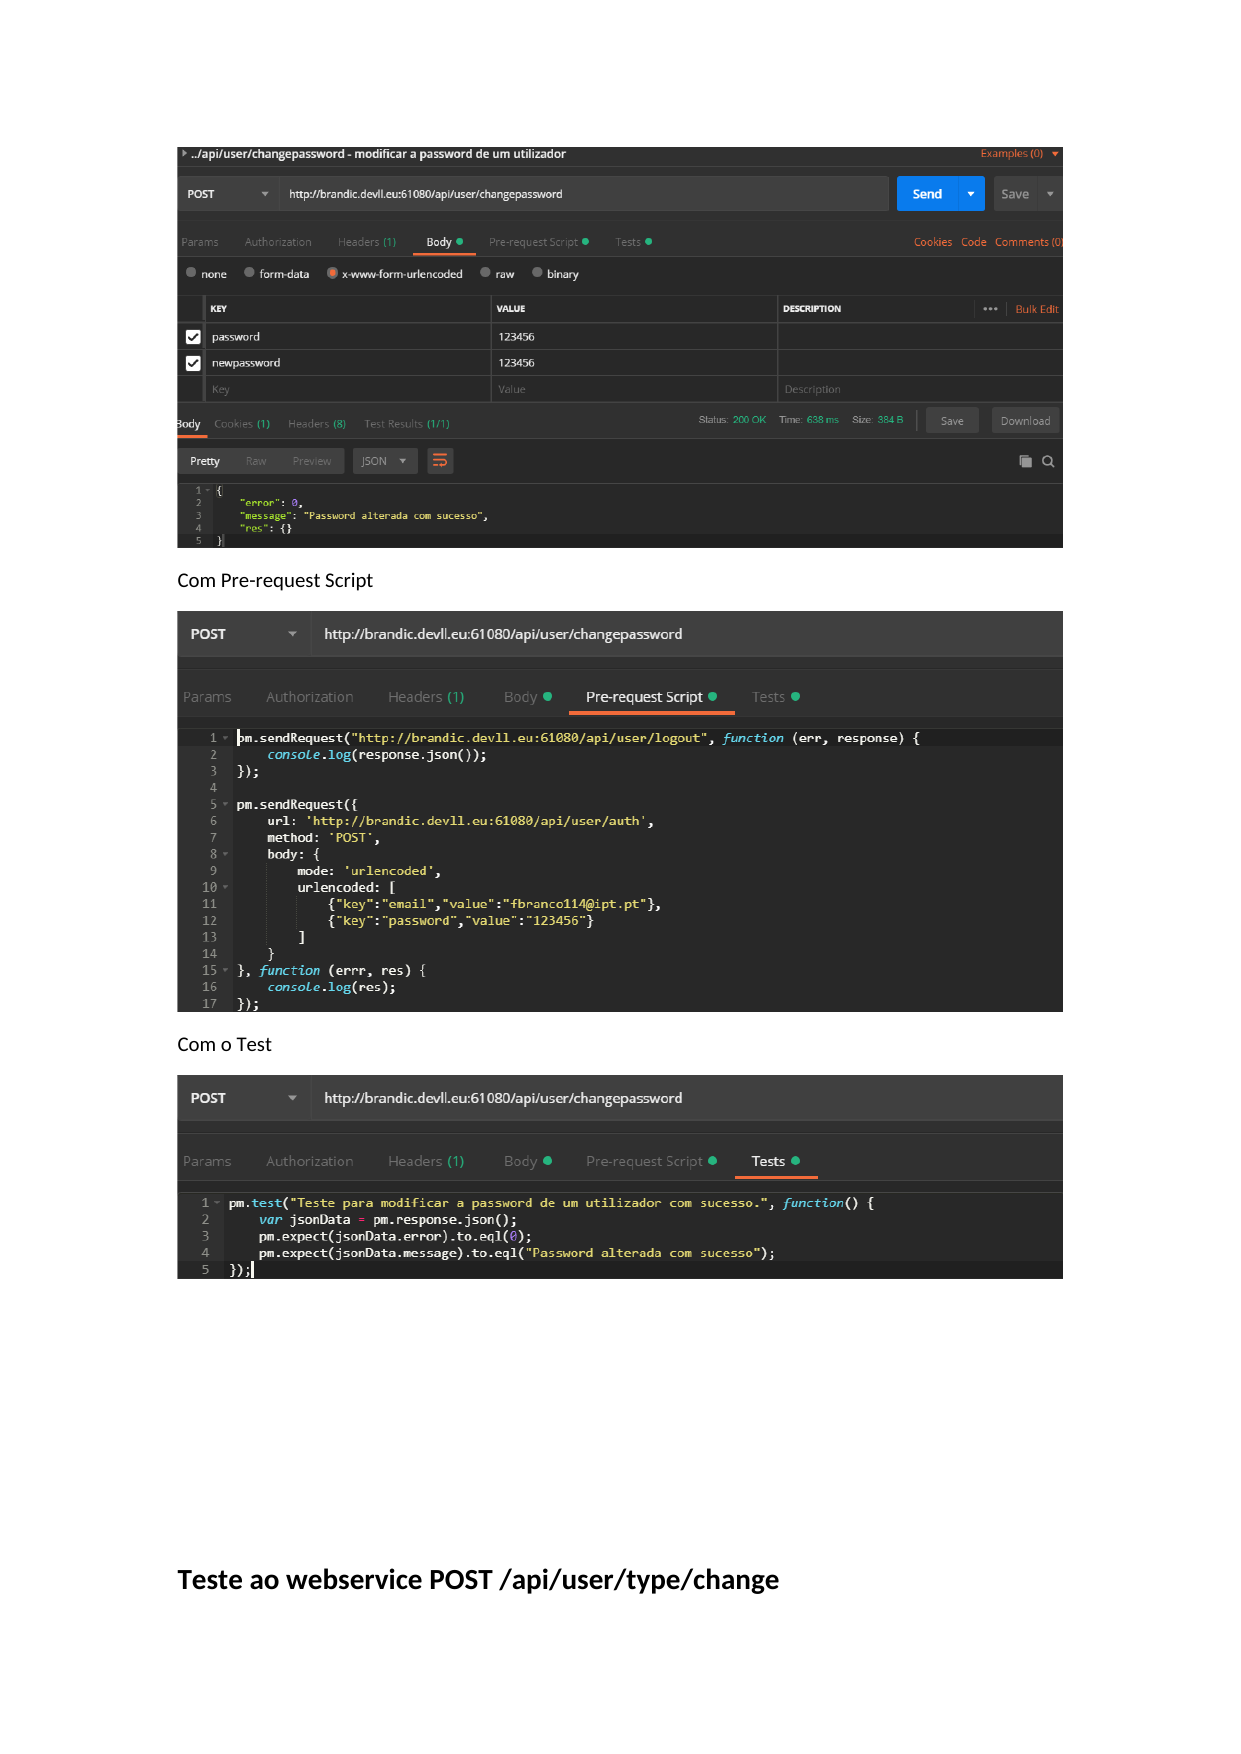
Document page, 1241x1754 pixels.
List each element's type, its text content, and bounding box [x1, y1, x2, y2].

picture [177, 611, 1063, 1012]
text Com o Test [177, 1031, 1063, 1056]
picture [177, 147, 1063, 548]
picture [177, 1075, 1063, 1279]
text Com Pre-request Script [177, 567, 1063, 592]
text Teste ao webservice POST /api/user/type/change [177, 1561, 1063, 1597]
